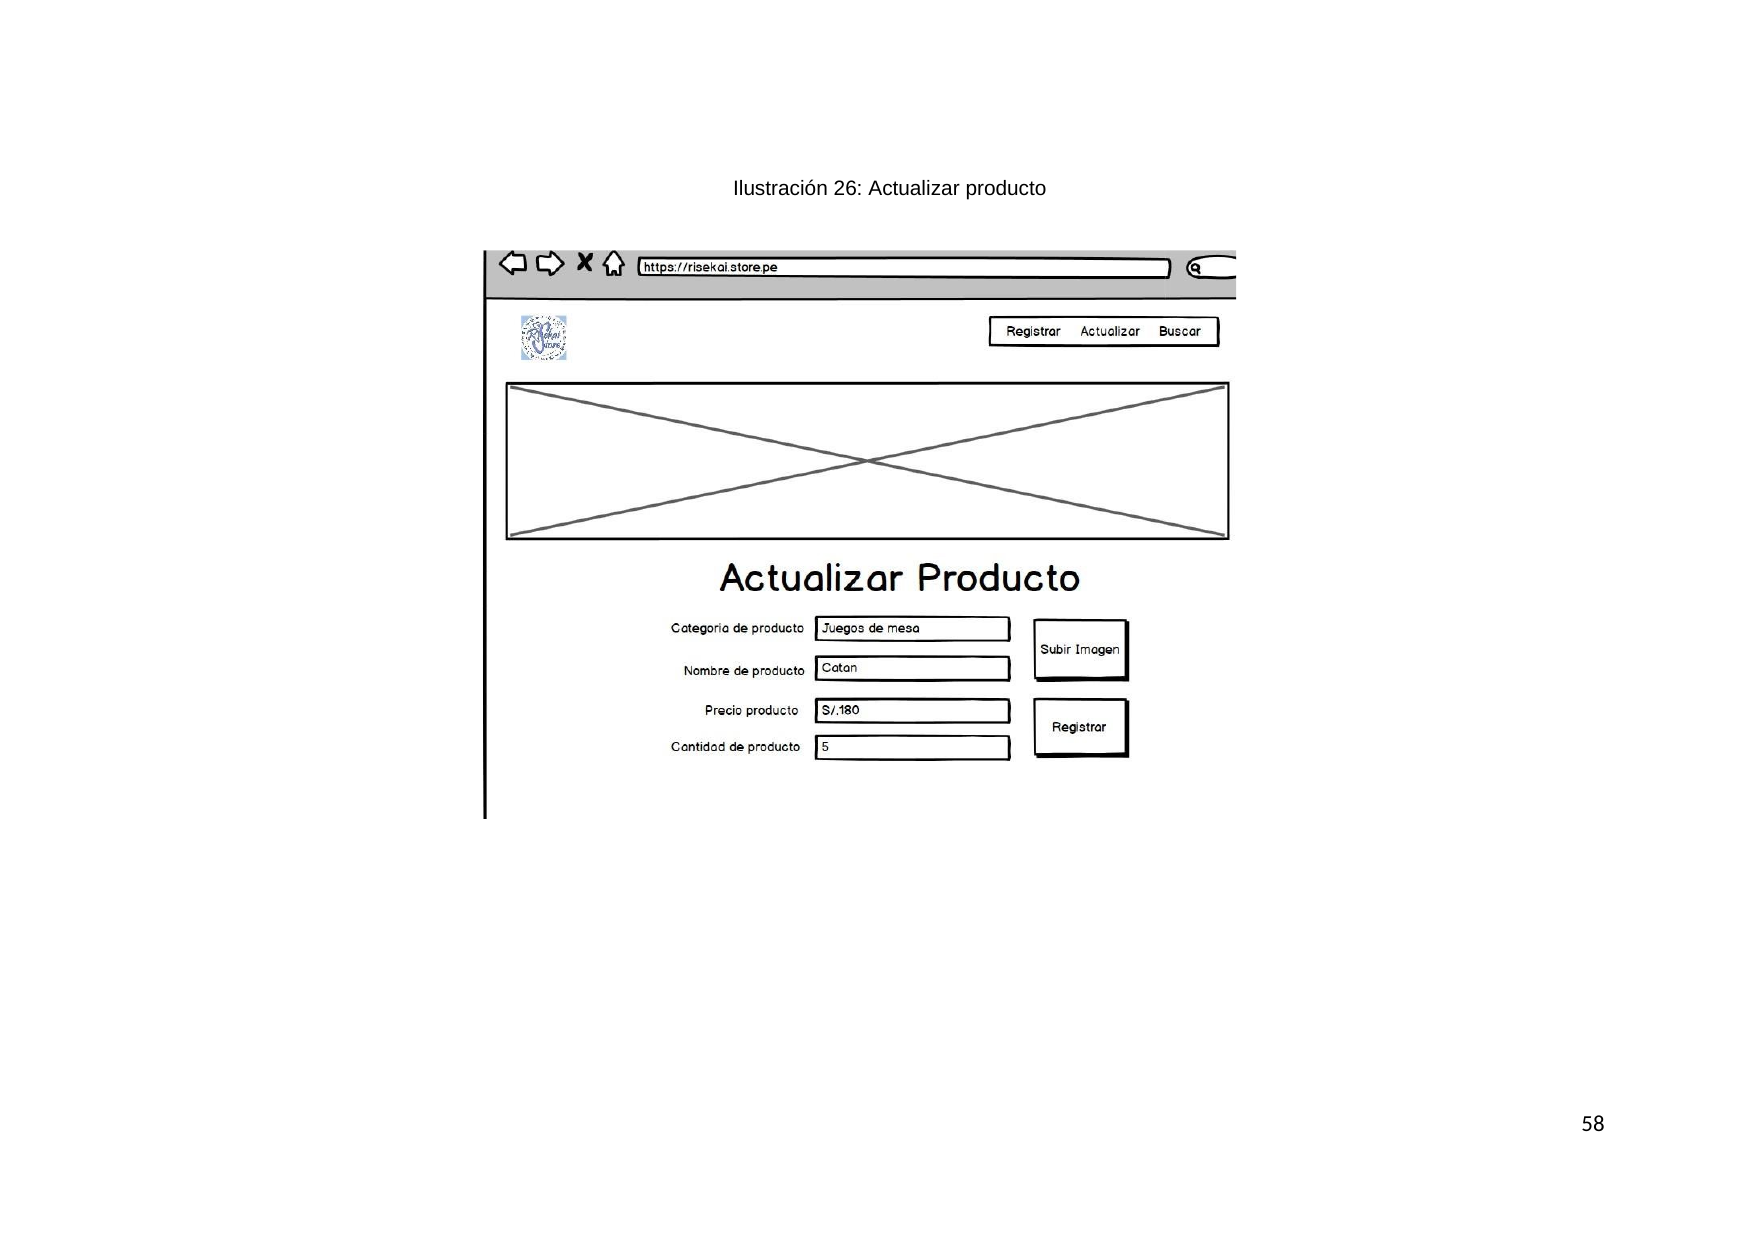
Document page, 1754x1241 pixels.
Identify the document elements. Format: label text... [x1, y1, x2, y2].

picture [482, 250, 1237, 819]
text Ilustración 26: Actualizar producto [152, 176, 1046, 200]
